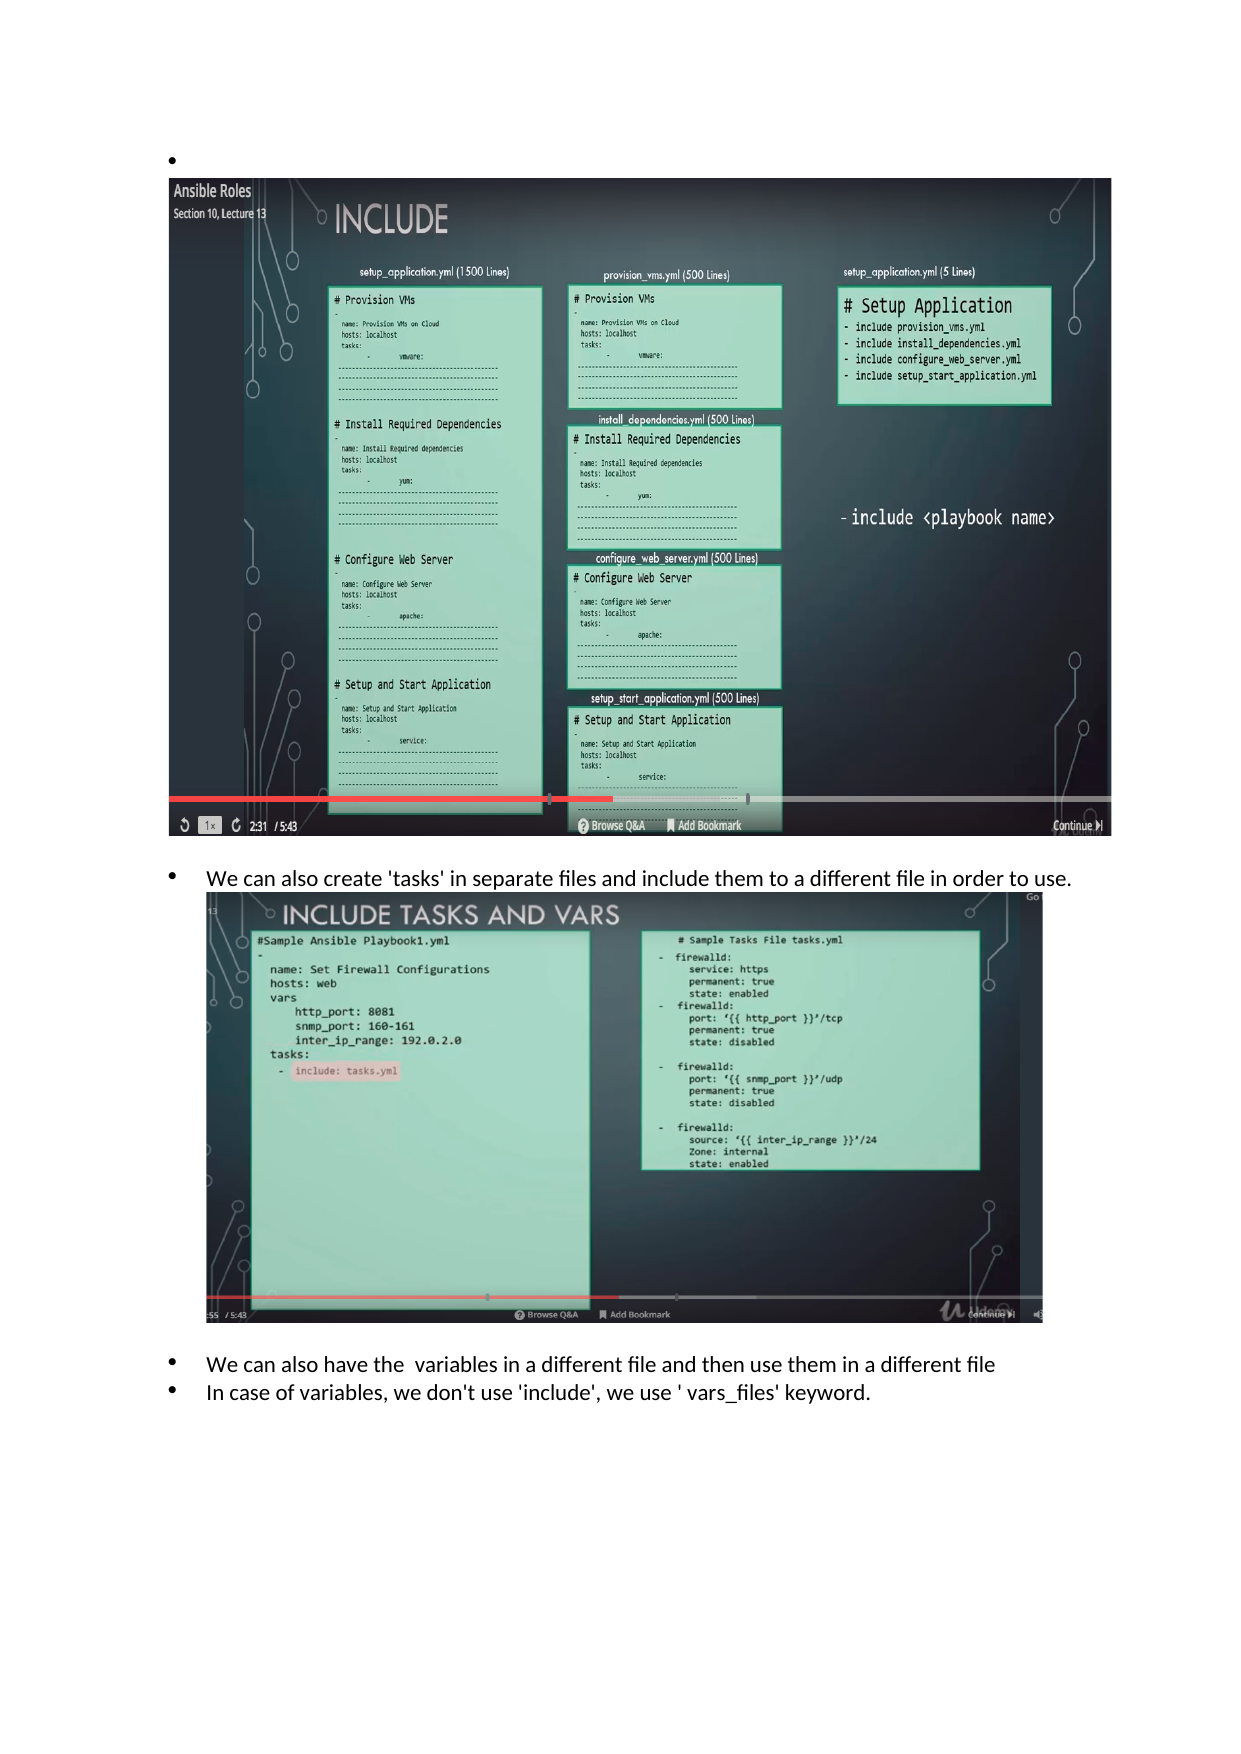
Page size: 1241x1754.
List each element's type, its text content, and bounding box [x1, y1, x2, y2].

list We can also create 'tasks' in separate files and include them to a different file in order to use. [169, 864, 1090, 892]
picture [206, 892, 1043, 1323]
picture [168, 178, 1112, 836]
list In case of variables, we don't use 'include', we use ' vars_files' keyword. [169, 1378, 1090, 1406]
list We can also have the variables in a different file and then use them in a different file [169, 1350, 1090, 1378]
